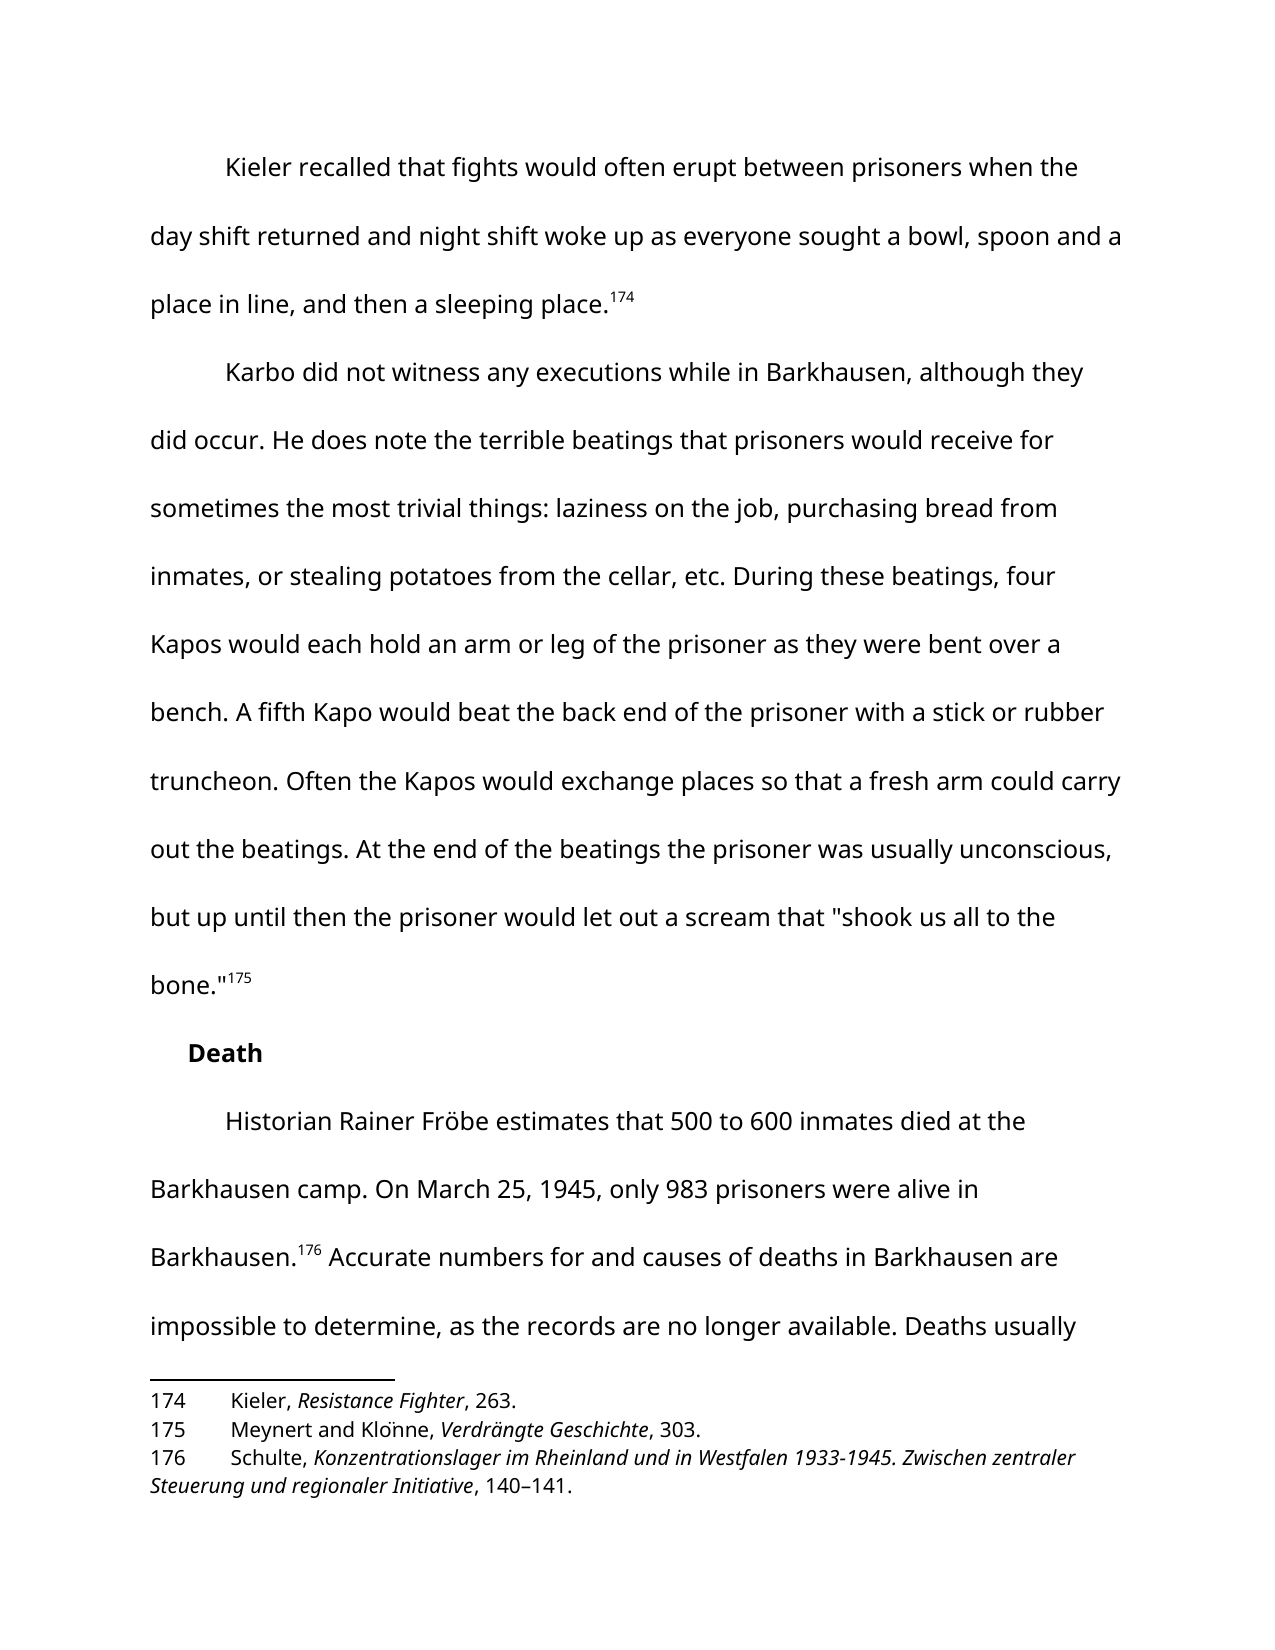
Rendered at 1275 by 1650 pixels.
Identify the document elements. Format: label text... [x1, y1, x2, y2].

text Karbo did not witness any executions while in Barkhausen, although they did occur. He does note the terrible beatings that prisoners would receive for sometimes the most trivial things: laziness on the job, purchasing bread from inmates, or stealing potatoes from the cellar, etc. During these beatings, four Kapos would each hold an arm or leg of the prisoner as they were bent over a bench. A fifth Kapo would beat the back end of the prisoner with a stick or rubber truncheon. Often the Kapos would exchange places so that a fresh arm could carry out the beatings. At the end of the beatings the prisoner was usually unconscious, but up until then the prisoner would let out a scream that "shook us all to the bone." [150, 354, 1125, 1002]
text Kieler recalled that fights would often erupt between prisoners when the day shift returned and night shift woke up as everyone sought a bowl, spoon and a place in line, and then a sleeping place. [150, 150, 1125, 320]
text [150, 1104, 1125, 1342]
text Death [150, 1036, 1125, 1070]
